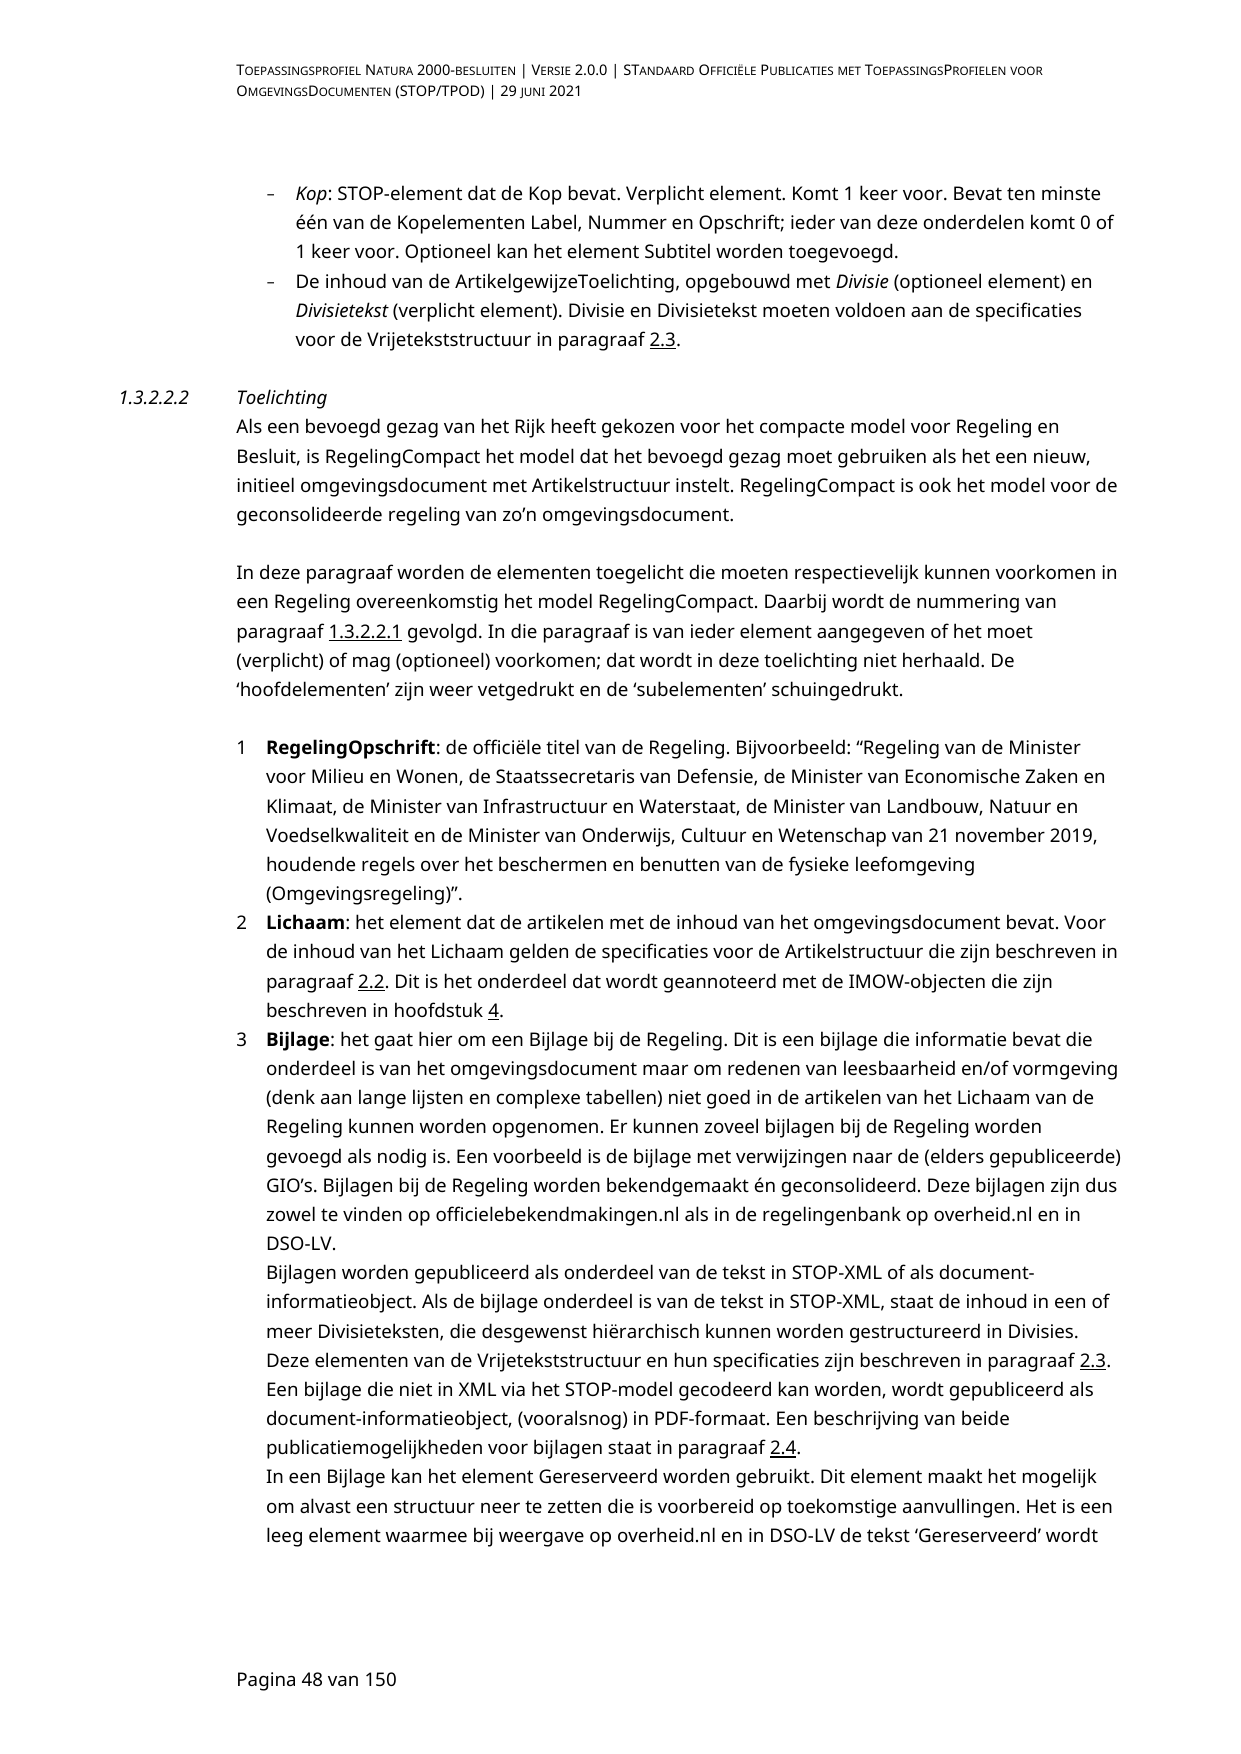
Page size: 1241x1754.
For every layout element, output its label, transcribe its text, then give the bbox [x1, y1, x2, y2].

text Kop: STOP-element dat de Kop bevat. Verplicht element. Komt 1 keer voor. Bevat ten minste één van de Kopelementen Label, Nummer en Opschrift; ieder van deze onderdelen komt 0 of 1 keer voor. Optioneel kan het element Subtitel worden toegevoegd. [266, 177, 1122, 265]
text Als een bevoegd gezag van het Rijk heeft gekozen voor het compacte model voor Regeling en Besluit, is RegelingCompact het model dat het bevoegd gezag moet gebruiken als het een nieuw, initieel omgevingsdocument met Artikelstructuur instelt. RegelingCompact is ook het model voor de geconsolideerde regeling van zo’n omgevingsdocument. [236, 411, 1122, 527]
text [236, 1023, 1122, 1548]
subtitle Toelichting [118, 381, 1122, 411]
text De inhoud van de ArtikelgewijzeToelichting, opgebouwd met Divisie (optioneel element) en Divisietekst (verplicht element). Divisie en Divisietekst moeten voldoen aan de specificaties voor de Vrijetekststructuur in paragraaf 5.3. [266, 265, 1122, 352]
list RegelingOpschrift: de officiële titel van de Regeling. Bijvoorbeeld: “Regeling van de Minister voor Milieu en Wonen, de Staatssecretaris van Defensie, de Minister van Economische Zaken en Klimaat, de Minister van Infrastructuur en Waterstaat, de Minister van Landbouw, Natuur en Voedselkwaliteit en de Minister van Onderwijs, Cultuur en Wetenschap van 21 november 2019, houdende regels over het beschermen en benutten van de fysieke leefomgeving (Omgevingsregeling)”. [236, 731, 1122, 906]
text Lichaam: het element dat de artikelen met de inhoud van het omgevingsdocument bevat. Voor de inhoud van het Lichaam gelden de specificaties voor de Artikelstructuur die zijn beschreven in paragraaf 5.2. Dit is het onderdeel dat wordt geannoteerd met de IMOW-objecten die zijn beschreven in hoofdstuk 7. [236, 906, 1122, 1023]
text In deze paragraaf worden de elementen toegelicht die moeten respectievelijk kunnen voorkomen in een Regeling overeenkomstig het model RegelingCompact. Daarbij wordt de nummering van paragraaf 4.3.2.2.1 gevolgd. In die paragraaf is van ieder element aangegeven of het moet (verplicht) of mag (optioneel) voorkomen; dat wordt in deze toelichting niet herhaald. De ‘hoofdelementen’ zijn weer vetgedrukt en de ‘subelementen’ schuingedrukt. [236, 556, 1122, 702]
